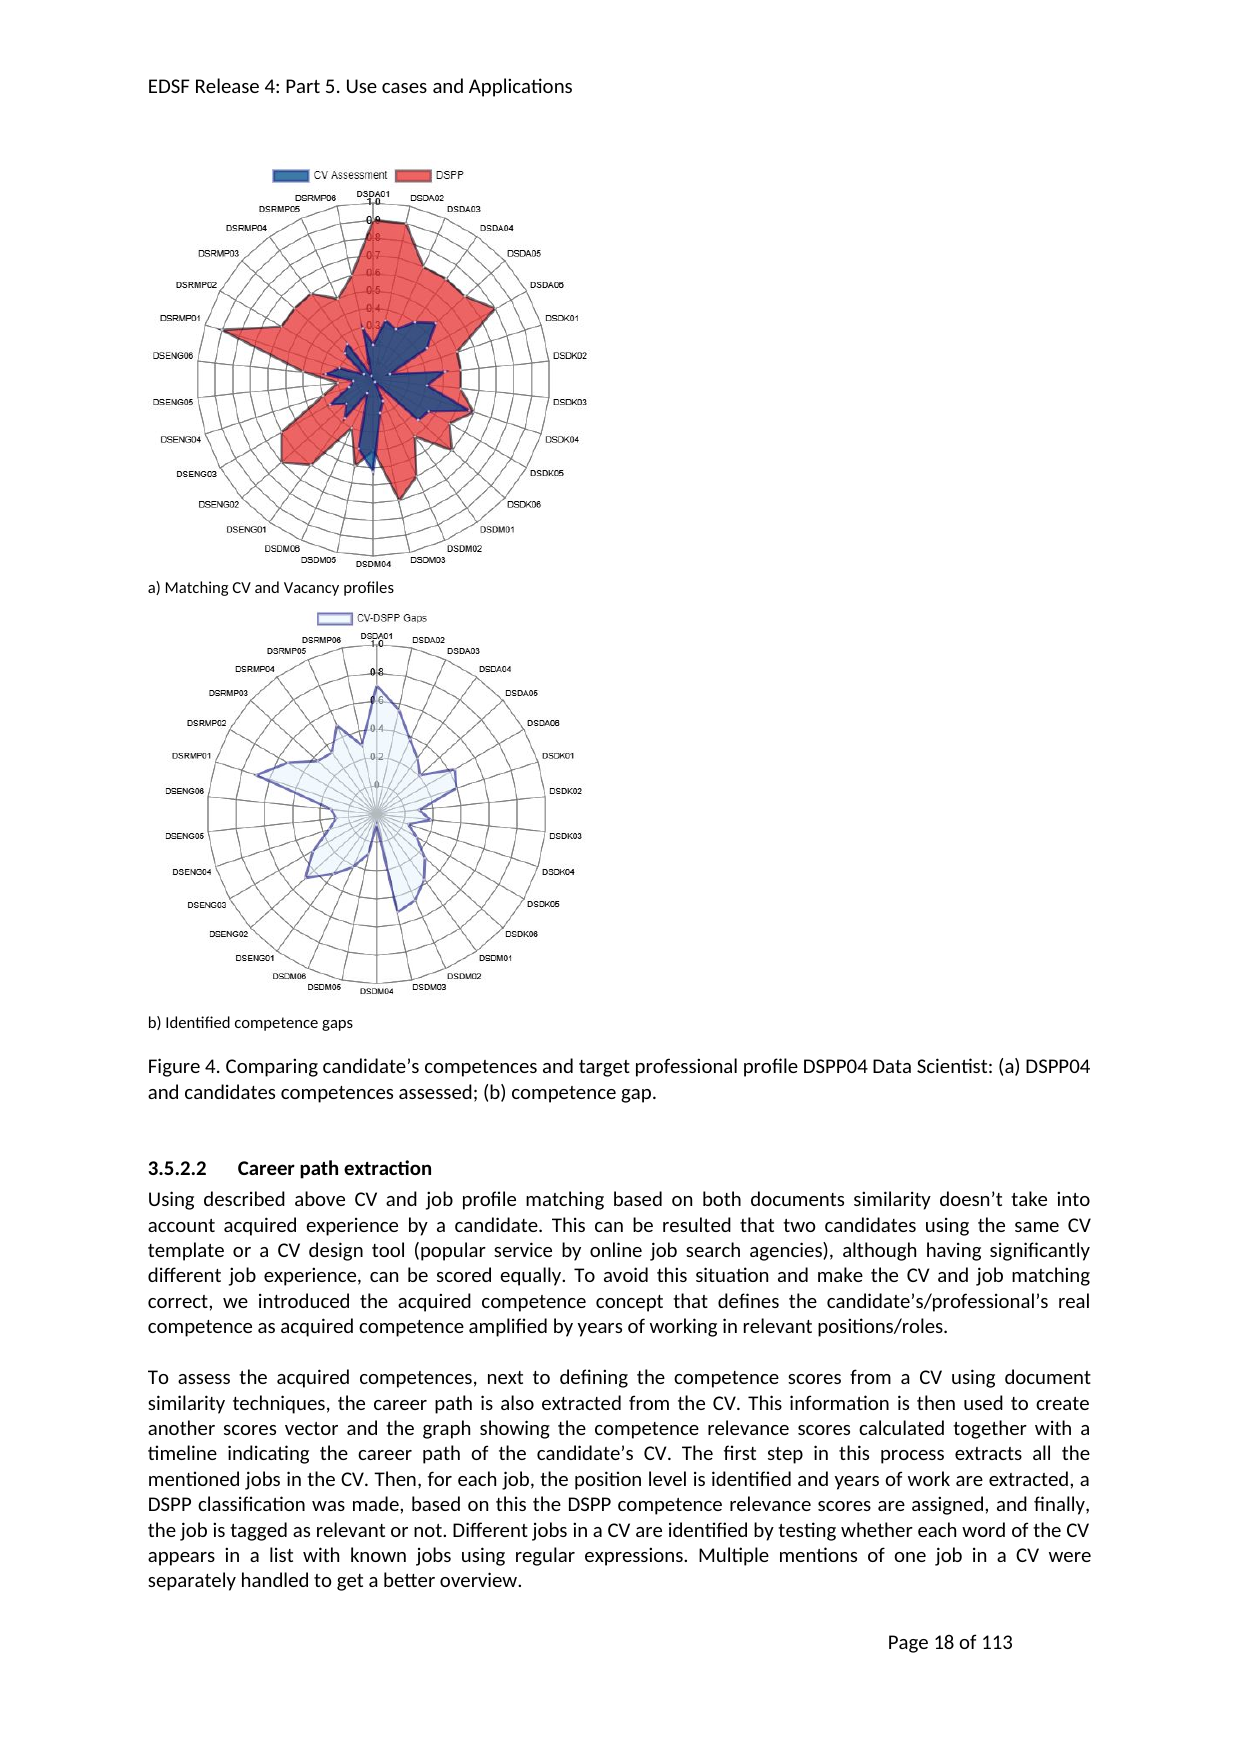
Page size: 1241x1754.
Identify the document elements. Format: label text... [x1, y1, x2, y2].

text To assess the acquired competences, next to defining the competence scores from a CV using document similarity techniques, the career path is also extracted from the CV. This information is then used to create another scores vector and the graph showing the competence relevance scores calculated together with a timeline indicating the career path of the candidate’s CV. The first step in this process extracts all the mentioned jobs in the CV. Then, for each job, the position level is identified and years of work are extracted, a DSPP classification was made, based on this the DSPP competence relevance scores are assigned, and finally, the job is tagged as relevant or not. Different jobs in a CV are identified by testing whether each word of the CV appears in a list with known jobs using regular expressions. Multiple mentions of one job in a CV were separately handled to get a better overview. [148, 1364, 1093, 1593]
subtitle Career path extraction [148, 1155, 1093, 1180]
text a) Matching CV and Vacancy profiles [148, 578, 1093, 598]
text Figure 4. Comparing candidate’s competences and target professional profile DSPP04 Data Scientist: (a) DSPP04 and candidates competences assessed; (b) competence gap. [148, 1053, 1093, 1104]
text Using described above CV and job profile matching based on both documents similarity doesn’t take into account acquired experience by a candidate. This can be resulted that two candidates using the same CV template or a CV design tool (popular service by online job search agencies), although having significantly different job experience, can be scored equally. To avoid this situation and make the CV and job matching correct, we introduced the acquired competence concept that defines the candidate’s/professional’s real competence as acquired competence amplified by years of working in relevant positions/roles. [148, 1186, 1093, 1339]
text b) Identified competence gaps [148, 1013, 1093, 1033]
picture [147, 598, 599, 1013]
picture [147, 147, 597, 578]
